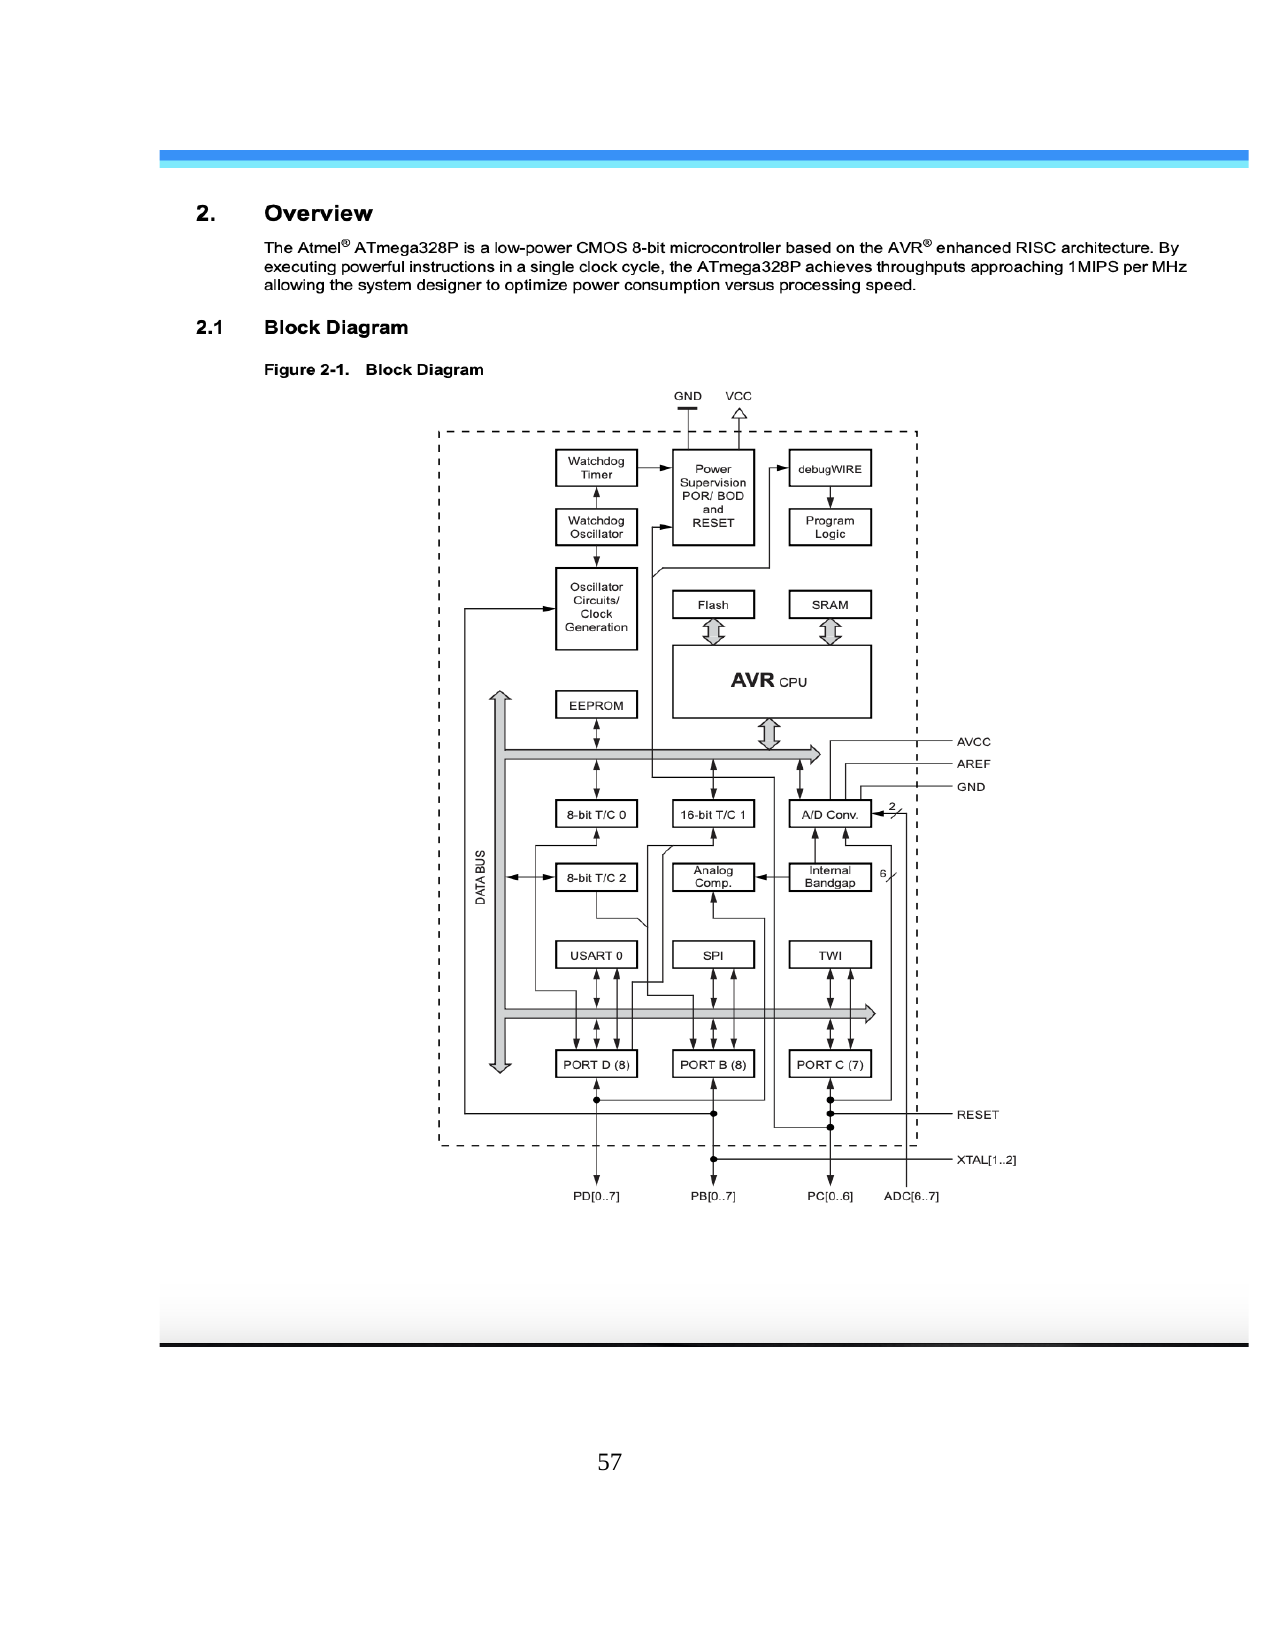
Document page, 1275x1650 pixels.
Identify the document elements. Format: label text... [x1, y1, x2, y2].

picture [159, 150, 1249, 1347]
text 57 [159, 1447, 1125, 1476]
